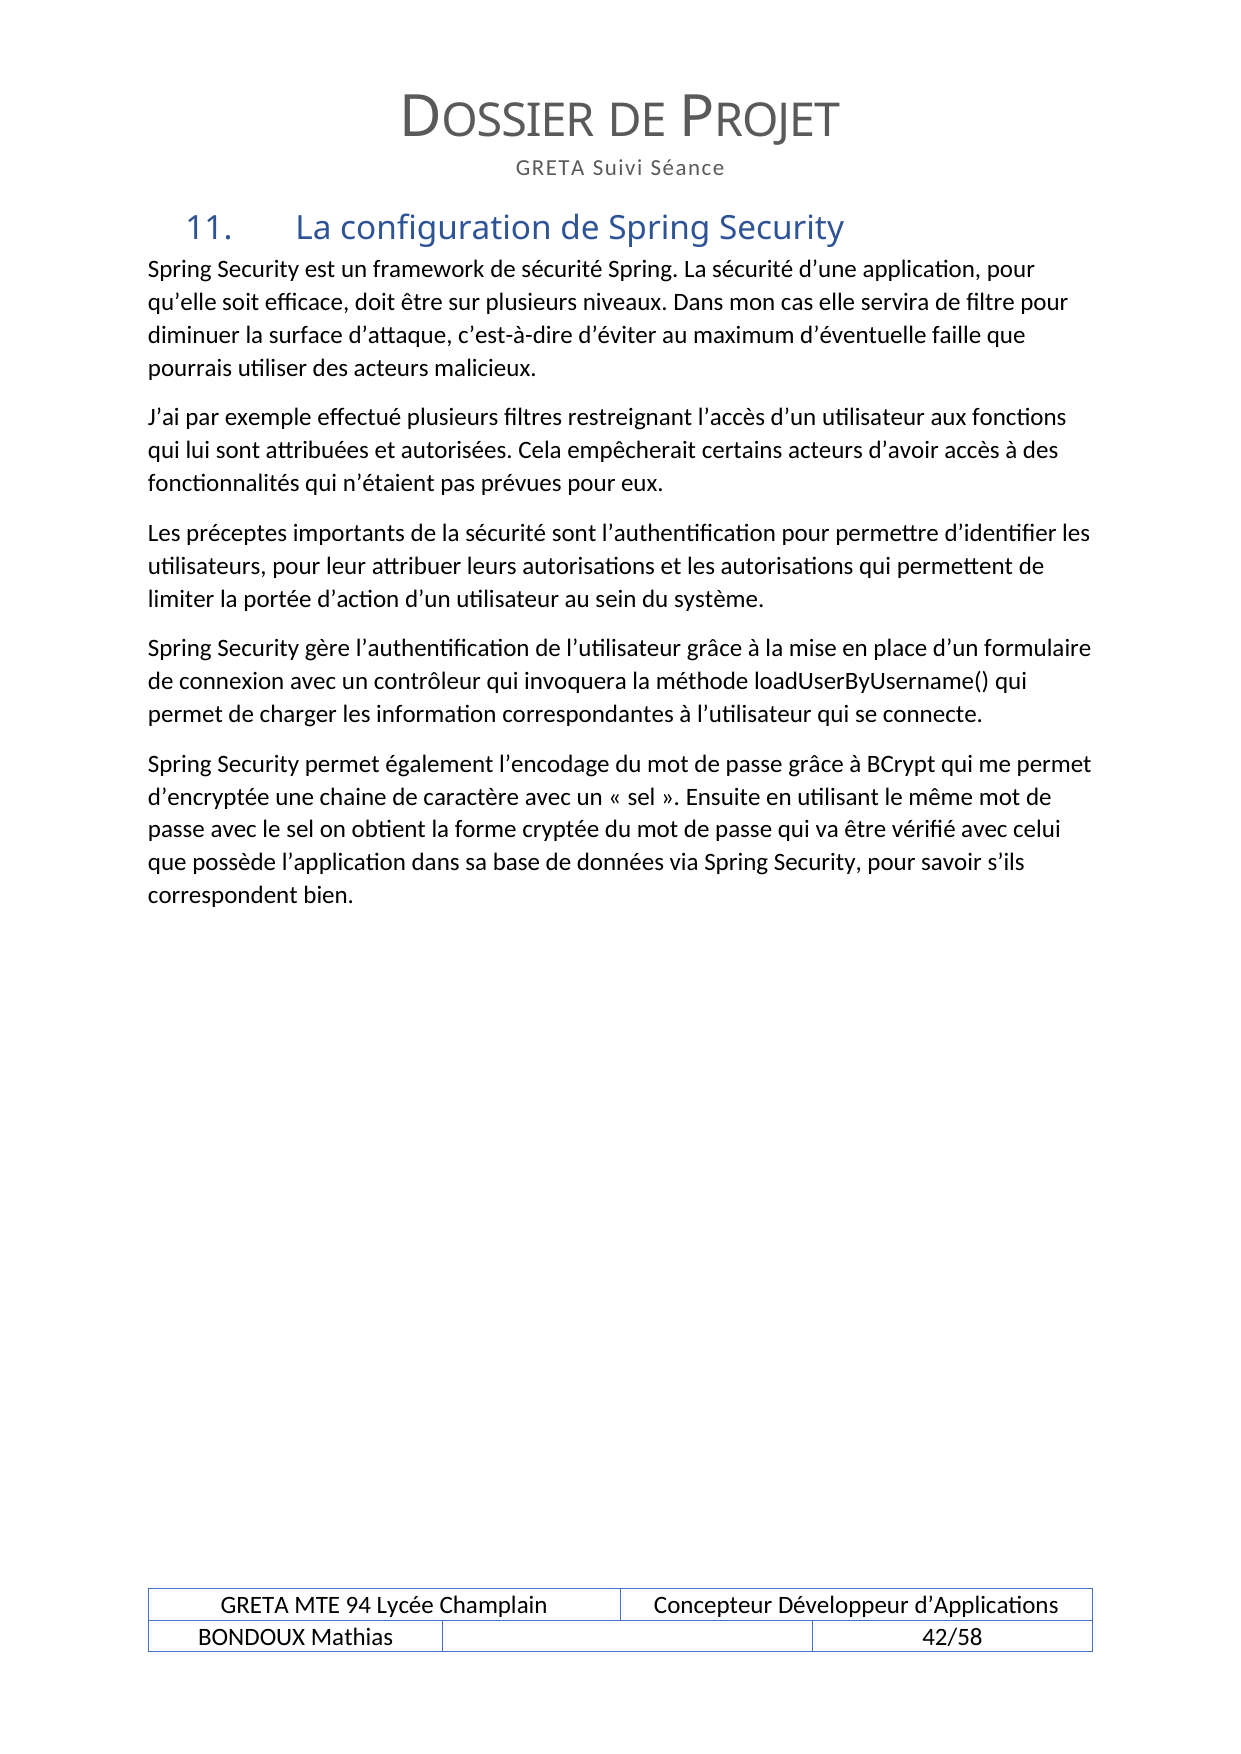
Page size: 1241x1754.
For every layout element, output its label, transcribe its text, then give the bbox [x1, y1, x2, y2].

text J’ai par exemple effectué plusieurs filtres restreignant l’accès d’un utilisateur aux fonctions qui lui sont attribuées et autorisées. Cela empêcherait certains acteurs d’avoir accès à des fonctionnalités qui n’étaient pas prévues pour eux. [148, 401, 1093, 498]
text Les préceptes importants de la sécurité sont l’authentification pour permettre d’identifier les utilisateurs, pour leur attribuer leurs autorisations et les autorisations qui permettent de limiter la portée d’action d’un utilisateur au sein du système. [148, 517, 1093, 613]
subtitle La configuration de Spring Security [185, 204, 1093, 249]
text Spring Security est un framework de sécurité Spring. La sécurité d’une application, pour qu’elle soit efficace, doit être sur plusieurs niveaux. Dans mon cas elle servira de filtre pour diminuer la surface d’attaque, c’est-à-dire d’éviter au maximum d’éventuelle faille que pourrais utiliser des acteurs malicieux. [148, 253, 1093, 382]
text Spring Security gère l’authentification de l’utilisateur grâce à la mise en place d’un formulaire de connexion avec un contrôleur qui invoquera la méthode loadUserByUsername() qui permet de charger les information correspondantes à l’utilisateur qui se connecte. [148, 632, 1093, 729]
text Spring Security permet également l’encodage du mot de passe grâce à BCrypt qui me permet d’encryptée une chaine de caractère avec un « sel ». Ensuite en utilisant le même mot de passe avec le sel on obtient la forme cryptée du mot de passe qui va être vérifié avec celui que possède l’application dans sa base de données via Spring Security, pour savoir s’ils correspondent bien. [148, 748, 1093, 910]
